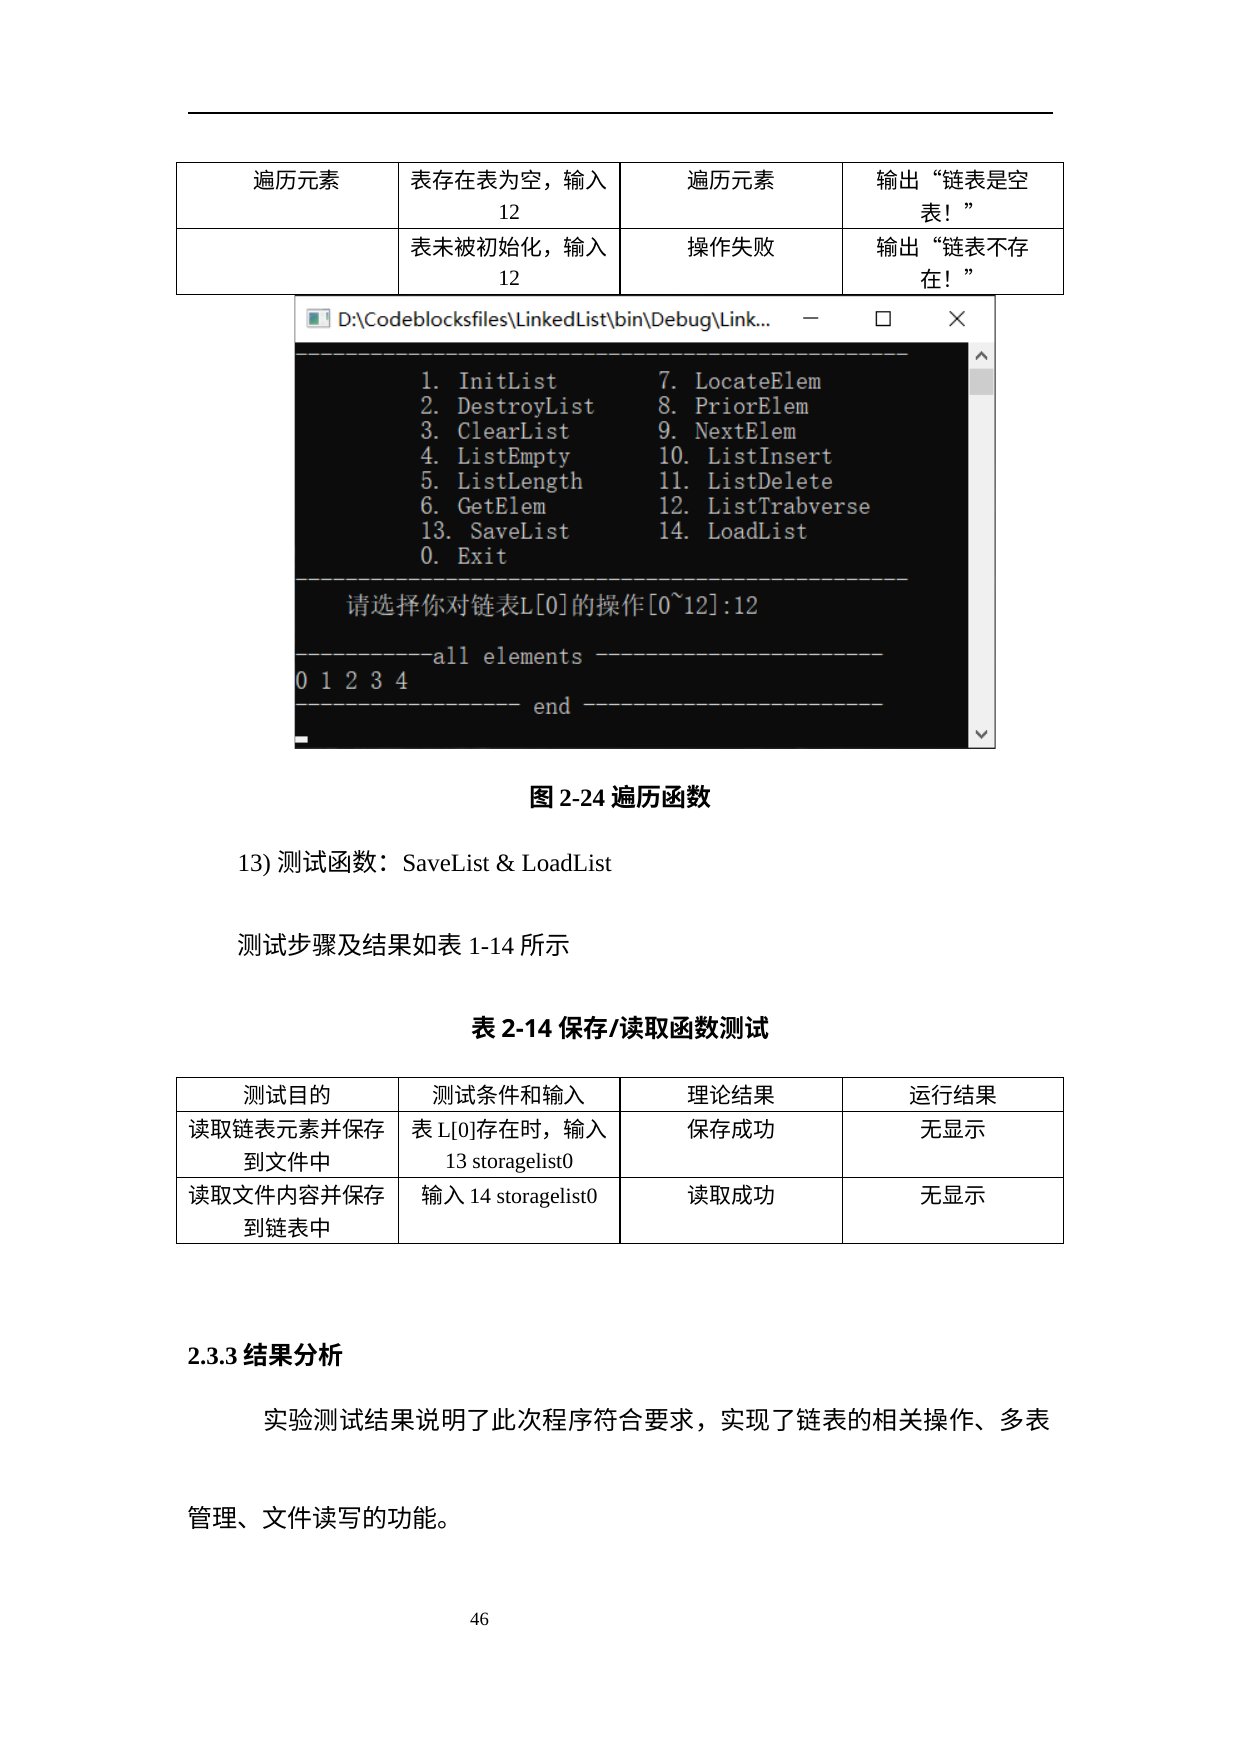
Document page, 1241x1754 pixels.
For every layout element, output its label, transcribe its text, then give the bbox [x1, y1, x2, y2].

table_cell 遍历元素 [177, 163, 398, 228]
text 13) 测试函数：SaveList & LoadList [187, 828, 1053, 893]
table_header 测试条件和输入 [399, 1078, 619, 1111]
table_cell 表存在表为空，输入12 [399, 163, 619, 228]
table_cell 输出“链表不存在！” [843, 229, 1063, 294]
table_cell 表未被初始化，输入12 [399, 229, 619, 294]
table_cell 无显示 [843, 1178, 1063, 1243]
table_cell [177, 229, 398, 294]
text 图2-24 遍历函数 [187, 763, 1053, 828]
text 表2-14 保存/读取函数测试 [187, 994, 1053, 1059]
table_cell 读取链表元素并保存到文件中 [177, 1112, 398, 1177]
table_header 理论结果 [621, 1078, 842, 1111]
picture [294, 295, 996, 749]
text 实验测试结果说明了此次程序符合要求，实现了链表的相关操作、多表管理、文件读写的功能。 [187, 1386, 1053, 1549]
table_cell 遍历元素 [621, 163, 842, 228]
table_cell 读取文件内容并保存到链表中 [177, 1178, 398, 1243]
table_cell 输出“链表是空表！” [843, 163, 1063, 228]
table_cell 无显示 [843, 1112, 1063, 1177]
text 测试步骤及结果如表 1-14 所示 [187, 911, 1053, 976]
table_header 测试目的 [177, 1078, 398, 1111]
table_cell 保存成功 [621, 1112, 842, 1177]
table_cell 操作失败 [621, 229, 842, 294]
text 2.3.3 结果分析 [187, 1321, 1053, 1386]
table_cell 读取成功 [621, 1178, 842, 1243]
table_cell 输入14 storagelist0 [399, 1178, 619, 1243]
table_header 运行结果 [843, 1078, 1063, 1111]
table_cell 表L[0]存在时，输入13 storagelist0 [399, 1112, 619, 1177]
